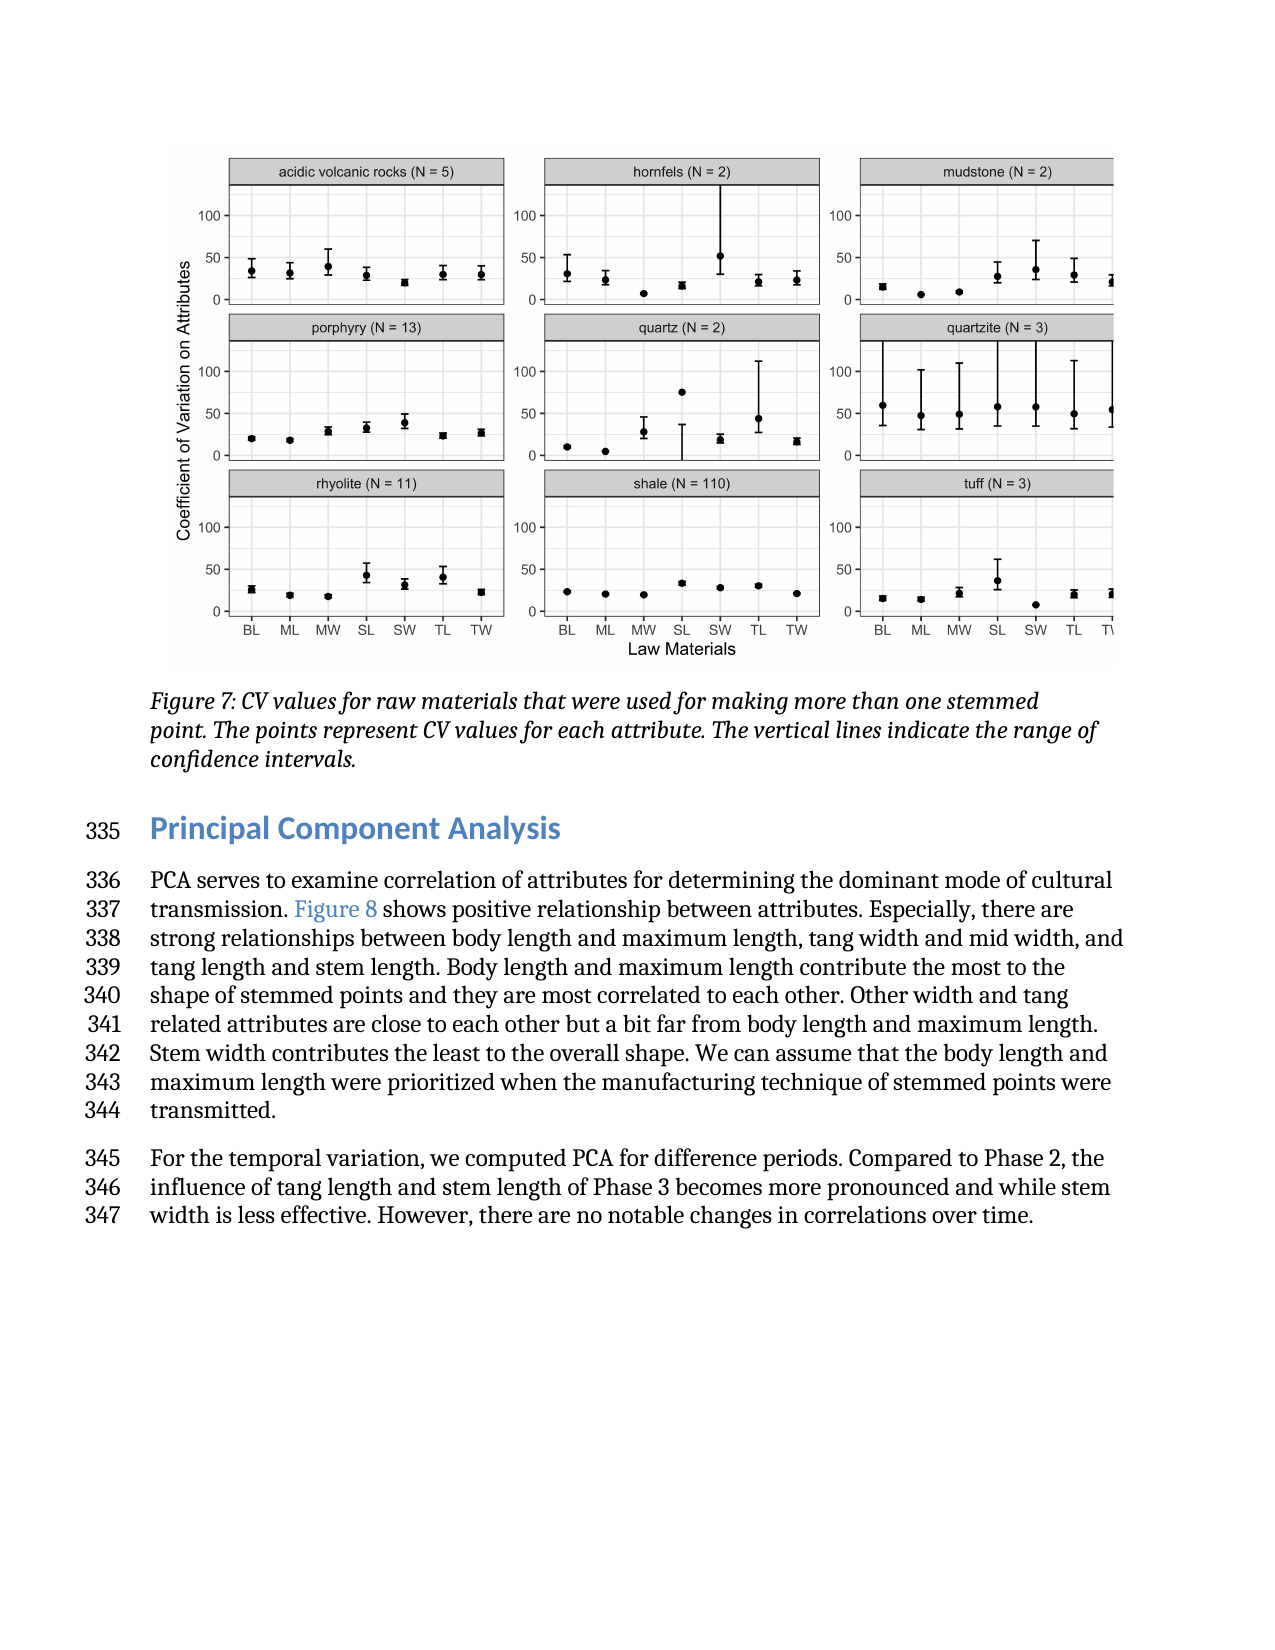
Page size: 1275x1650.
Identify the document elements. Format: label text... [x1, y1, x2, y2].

table_header Figure 7: CV values for raw materials that were used for making more than one stemmed point. The points represent CV values for each attribute. The vertical lines indicate the range of confidence intervals. [139, 150, 1114, 786]
subtitle Principal Component Analysis [150, 807, 1125, 847]
text PCA serves to examine correlation of attributes for determining the dominant mode of cultural transmission. Figure 8 shows positive relationship between attributes. Especially, there are strong relationships between body length and maximum length, tang width and mid width, and tang length and stem length. Body length and maximum length contribute the most to the shape of stemmed points and they are most correlated to each other. Other width and tang related attributes are close to each other but a bit far from body length and maximum length. Stem width contributes the least to the overall shape. We can assume that the body length and maximum length were prioritized when the manufacturing technique of stemmed points were transmitted. [150, 866, 1125, 1125]
text For the temporal variation, we computed PCA for difference periods. Compared to Phase 2, the influence of tang length and stem length of Phase 3 becomes more pronounced and while stem width is less effective. However, there are no notable changes in correlations over time. [150, 1144, 1125, 1230]
picture [168, 150, 1114, 667]
